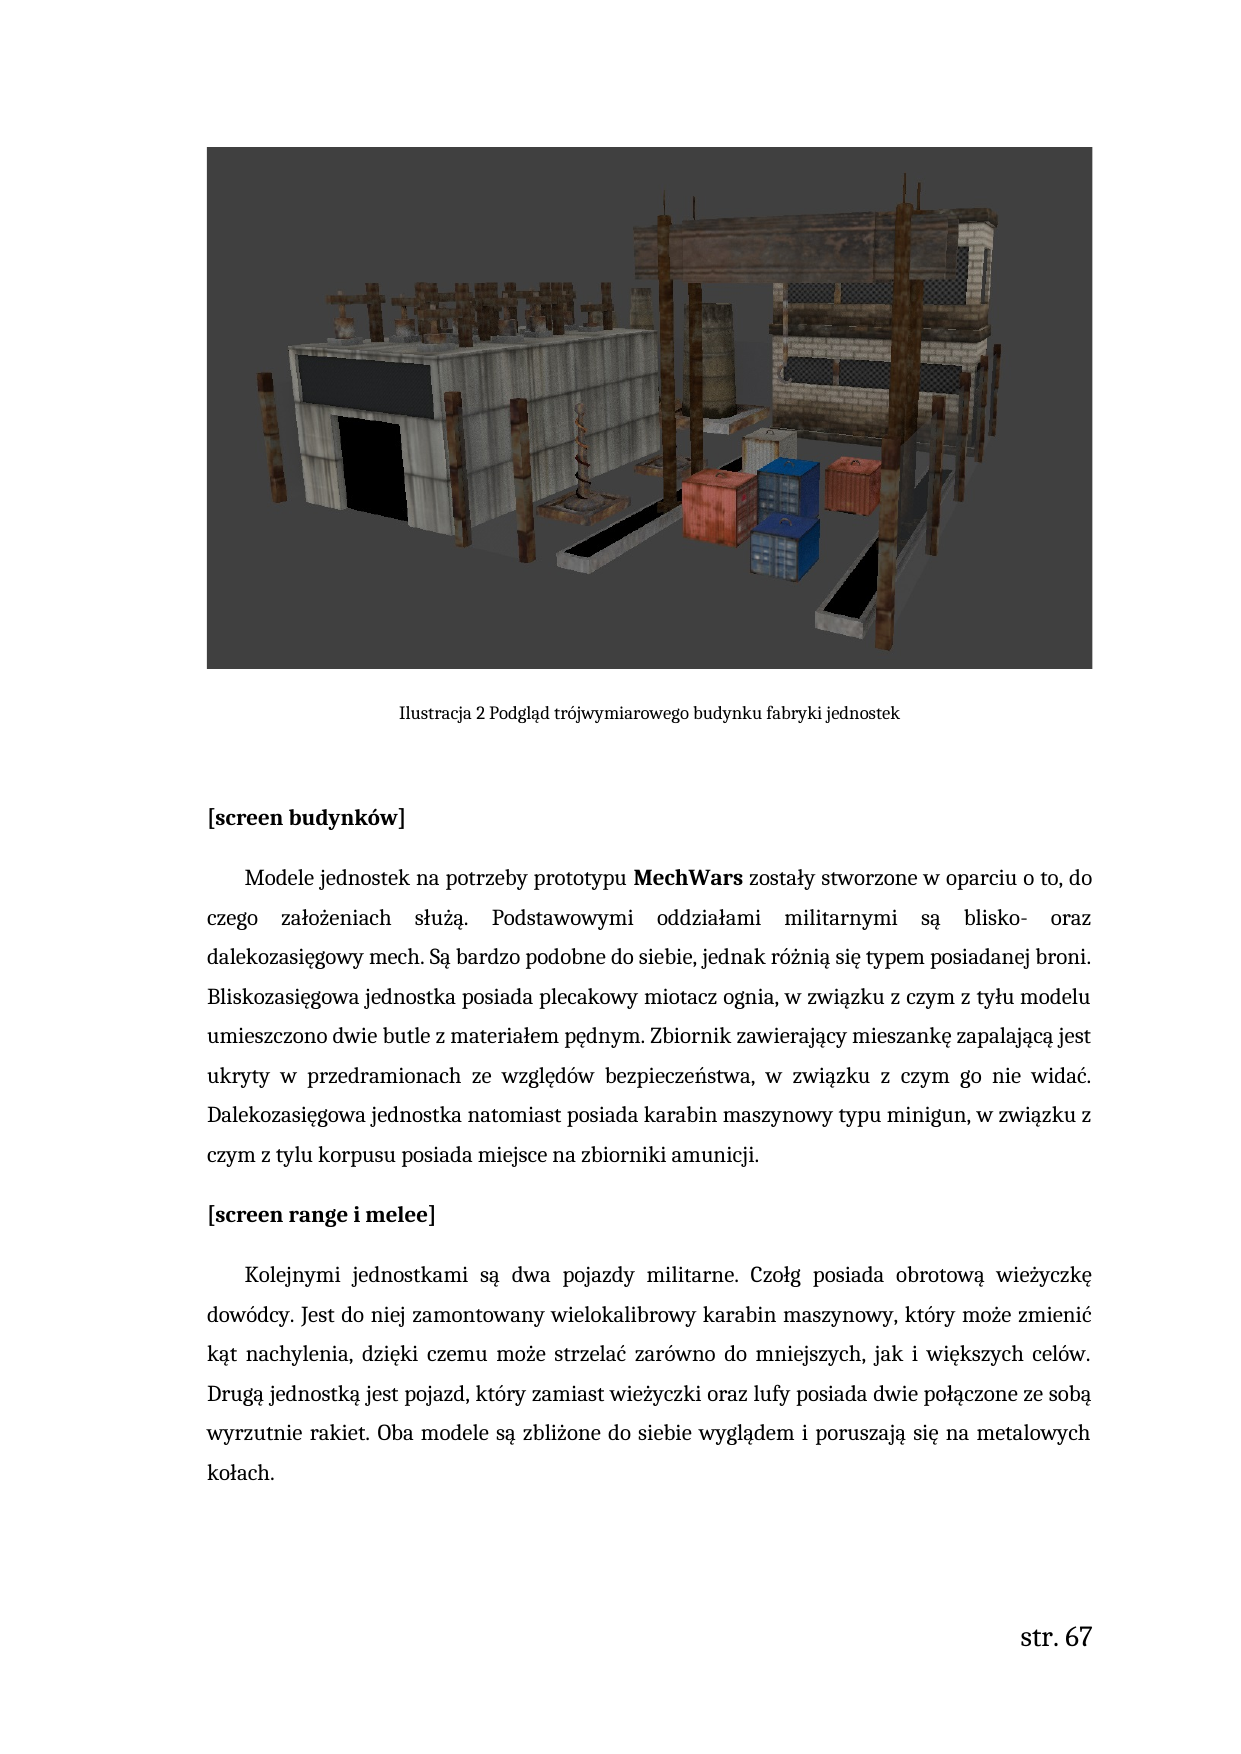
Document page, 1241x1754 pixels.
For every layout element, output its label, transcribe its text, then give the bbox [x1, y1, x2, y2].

text Modele jednostek na potrzeby prototypu MechWars zostały stworzone w oparciu o to, do czego założeniach służą. Podstawowymi oddziałami militarnymi są blisko- oraz dalekozasięgowy mech. Są bardzo podobne do siebie, jednak różnią się typem posiadanej broni. Bliskozasięgowa jednostka posiada plecakowy miotacz ognia, w związku z czym z tyłu modelu umieszczono dwie butle z materiałem pędnym. Zbiornik zawierający mieszankę zapalającą jest ukryty w przedramionach ze względów bezpieczeństwa, w związku z czym go nie widać. Dalekozasięgowa jednostka natomiast posiada karabin maszynowy typu minigun, w związku z czym z tylu korpusu posiada miejsce na zbiorniki amunicji. [207, 865, 1092, 1168]
text Kolejnymi jednostkami są dwa pojazdy militarne. Czołg posiada obrotową wieżyczkę dowódcy. Jest do niej zamontowany wielokalibrowy karabin maszynowy, który może zmienić kąt nachylenia, dzięki czemu może strzelać zarówno do mniejszych, jak i większych celów. Drugą jednostką jest pojazd, który zamiast wieżyczki oraz lufy posiada dwie połączone ze sobą wyrzutnie rakiet. Oba modele są zbliżone do siebie wyglądem i poruszają się na metalowych kołach. [207, 1262, 1092, 1486]
text [screen budynków] [207, 805, 1092, 831]
text [screen range i melee] [207, 1202, 1092, 1228]
picture [206, 147, 1093, 669]
text Ilustracja 2 Podgląd trójwymiarowego budynku fabryki jednostek [207, 702, 1092, 724]
